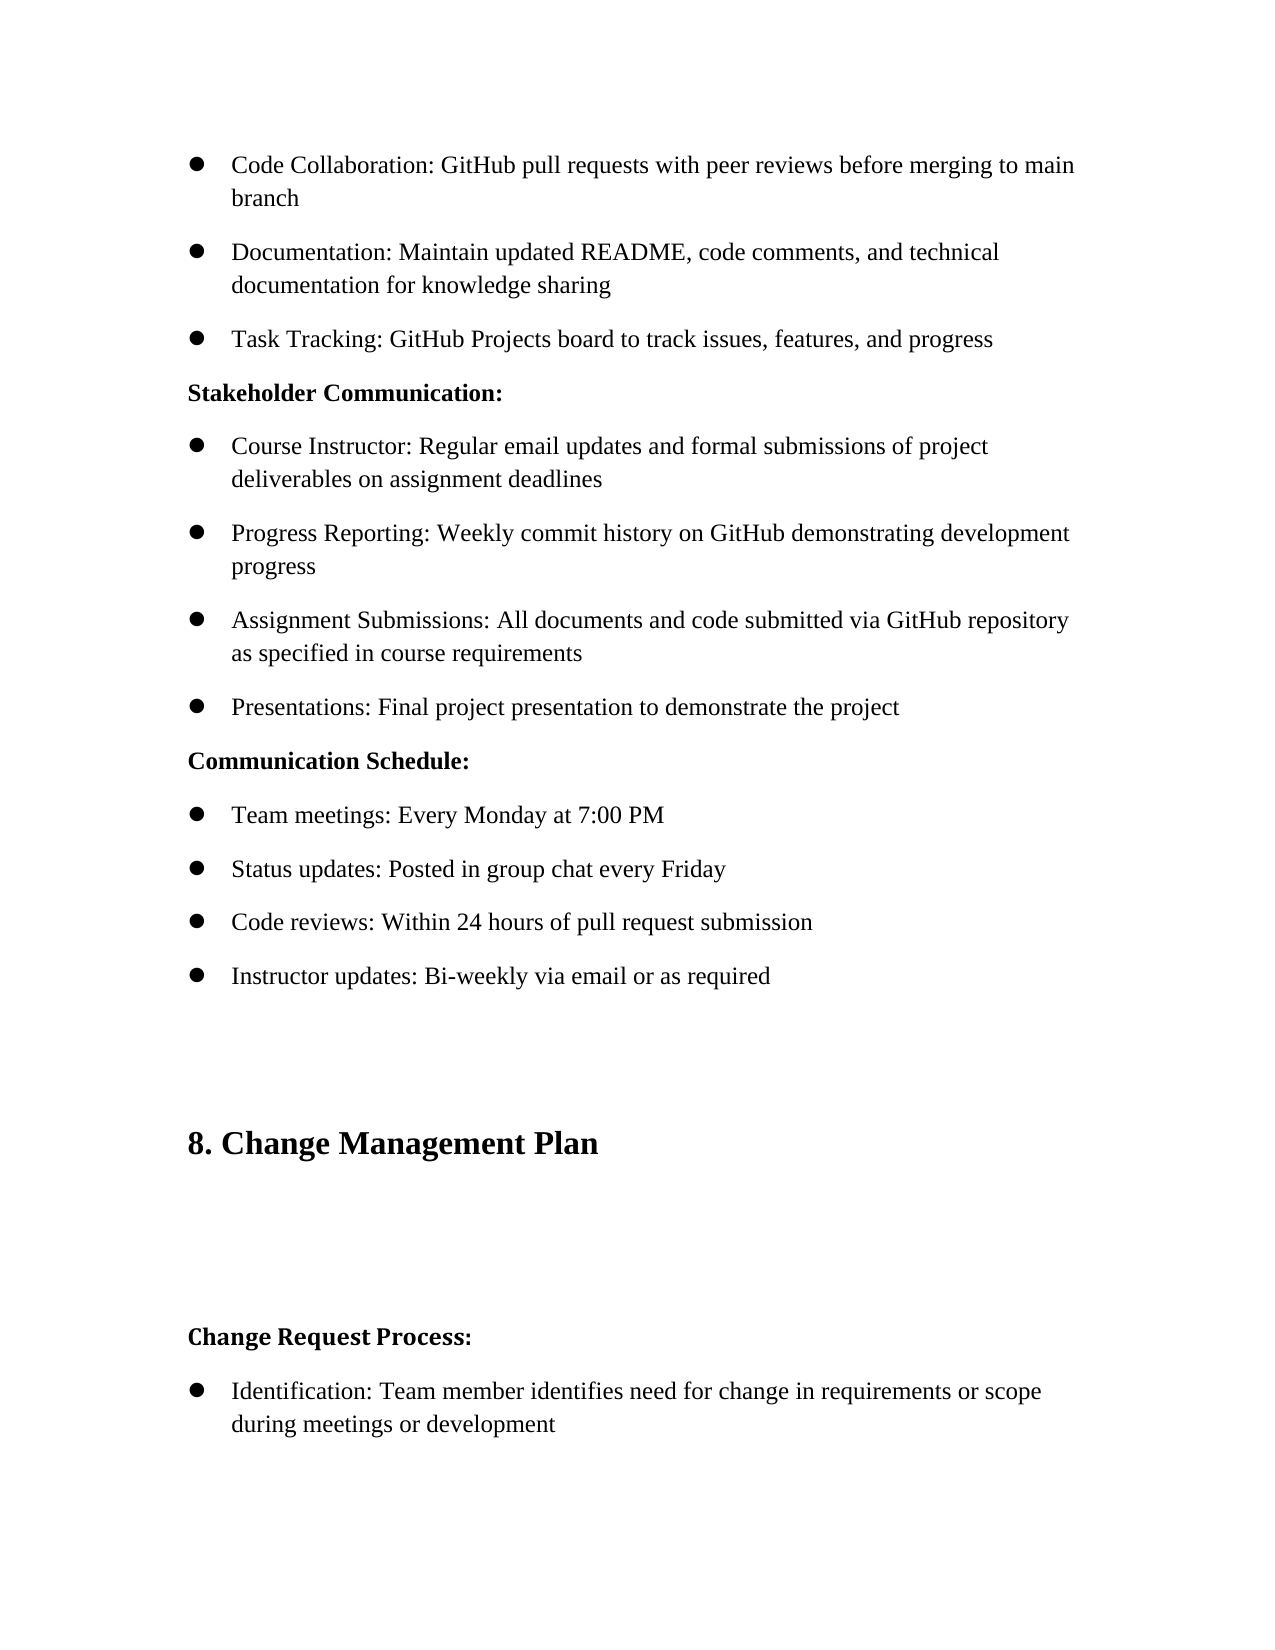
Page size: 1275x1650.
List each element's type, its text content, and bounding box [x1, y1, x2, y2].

list Presentations: Final project presentation to demonstrate the project [187, 692, 1087, 721]
list Team meetings: Every Monday at 7:00 PM [187, 800, 1087, 828]
text Change Request Process: [187, 1322, 1087, 1351]
list Code reviews: Within 24 hours of pull request submission [187, 907, 1087, 936]
list Course Instructor: Regular email updates and formal submissions of project deliverables on assignment deadlines​ [187, 431, 1087, 493]
list Code Collaboration: GitHub pull requests with peer reviews before merging to main branch​ [187, 150, 1087, 212]
subtitle 8. Change Management Plan [187, 1123, 1087, 1161]
text Communication Schedule: [187, 746, 1087, 775]
list Documentation: Maintain updated README, code comments, and technical documentation for knowledge sharing​ [187, 237, 1087, 299]
list Progress Reporting: Weekly commit history on GitHub demonstrating development progress​ [187, 518, 1087, 580]
list Task Tracking: GitHub Projects board to track issues, features, and progress [187, 324, 1087, 352]
list Assignment Submissions: All documents and code submitted via GitHub repository as specified in course requirements​ [187, 605, 1087, 667]
list Instructor updates: Bi-weekly via email or as required [187, 961, 1087, 990]
list Identification: Team member identifies need for change in requirements or scope during meetings or development [187, 1376, 1087, 1438]
text Stakeholder Communication: [187, 378, 1087, 406]
list Status updates: Posted in group chat every Friday [187, 854, 1087, 882]
